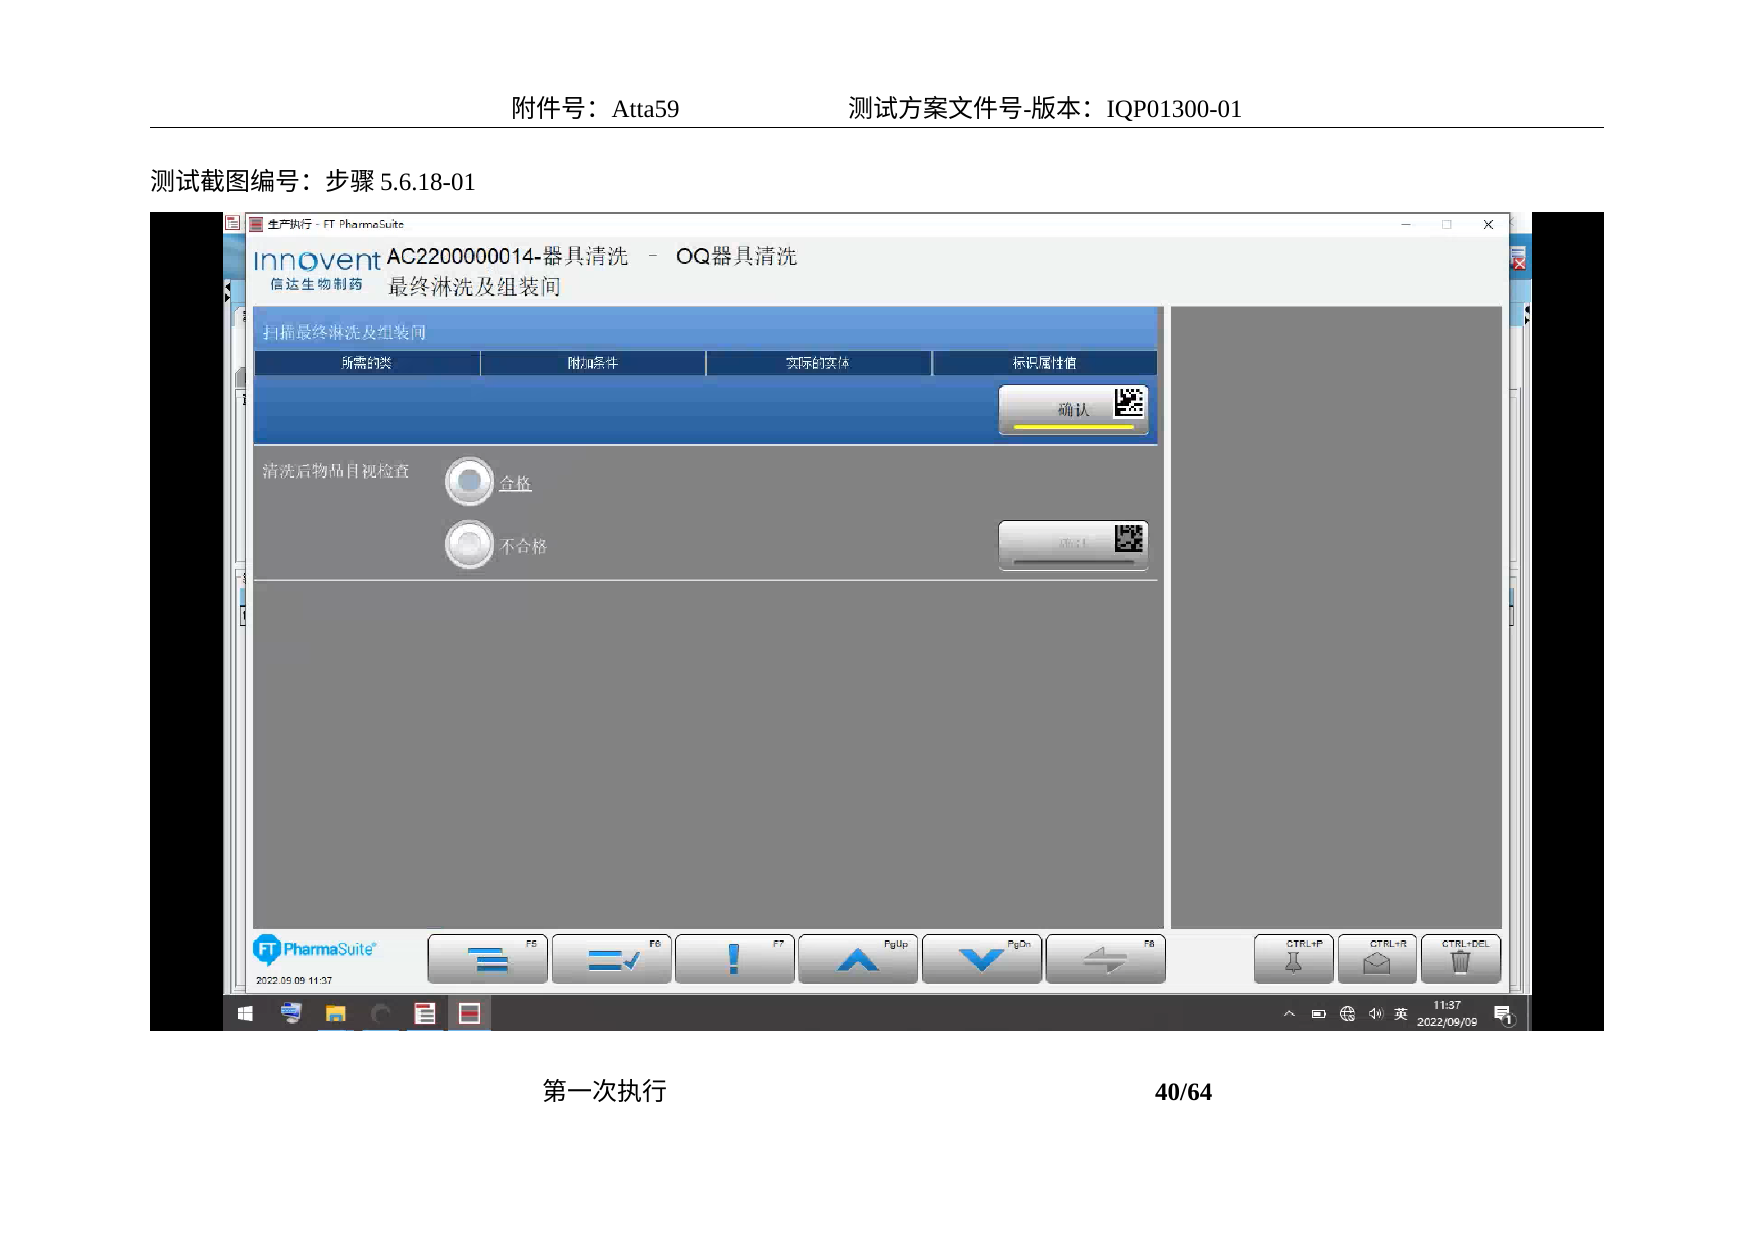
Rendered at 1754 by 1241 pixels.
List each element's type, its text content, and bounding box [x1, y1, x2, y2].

picture [150, 212, 1604, 1031]
text 测试截图编号：步骤5.6.18-01 [150, 147, 1604, 212]
